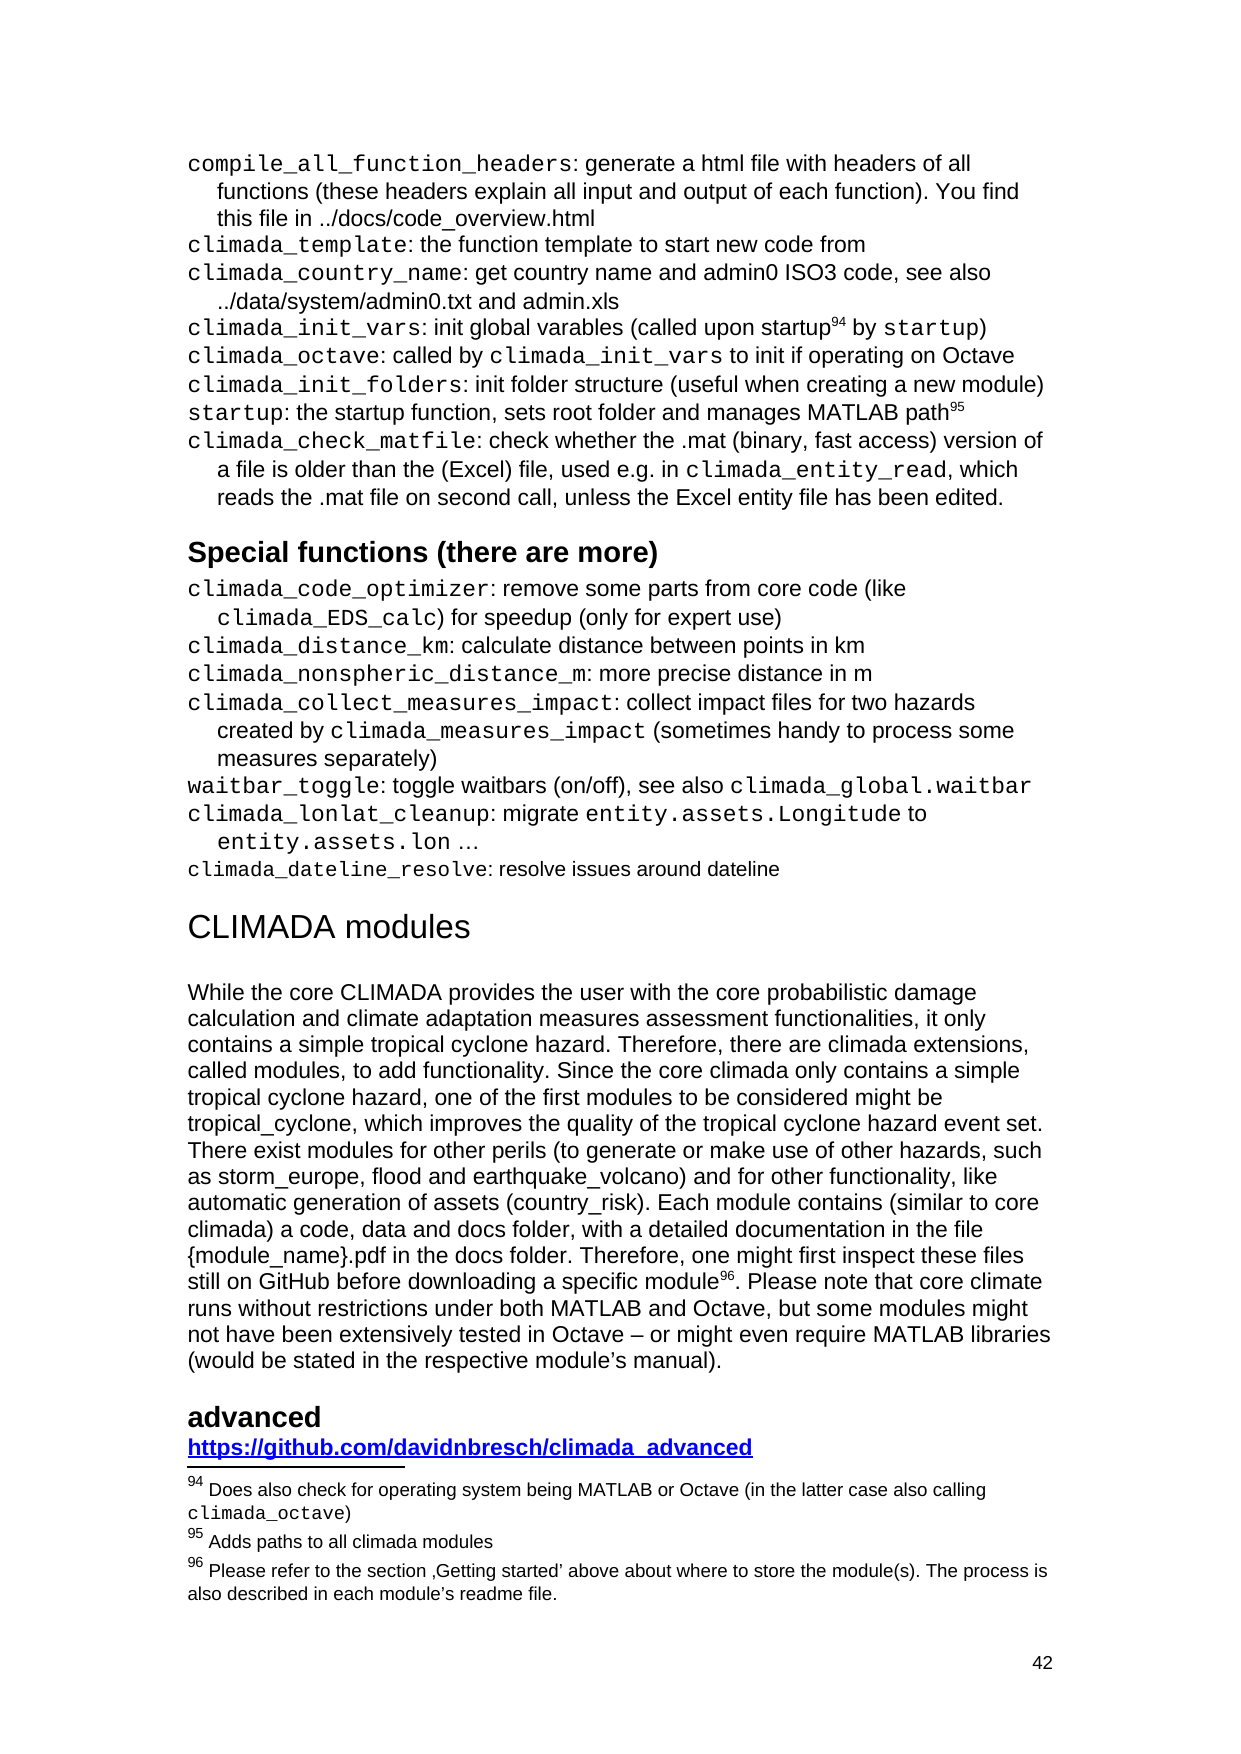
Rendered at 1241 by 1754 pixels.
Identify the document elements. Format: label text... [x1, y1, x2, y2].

text climada_code_optimizer: remove some parts from core code (like climada_EDS_calc) for speedup (only for expert use) [187, 575, 1053, 632]
list advanced [187, 1400, 1053, 1434]
text While the core CLIMADA provides the user with the core probabilistic damage calculation and climate adaptation measures assessment functionalities, it only contains a simple tropical cyclone hazard. Therefore, there are climada extensions, called modules, to add functionality. Since the core climada only contains a simple tropical cyclone hazard, one of the first modules to be considered might be tropical_cyclone, which improves the quality of the tropical cyclone hazard event set. There exist modules for other perils (to generate or make use of other hazards, such as storm_europe, flood and earthquake_volcano) and for other functionality, like automatic generation of assets (country_risk). Each module contains (similar to core climada) a code, data and docs folder, with a detailed documentation in the file {module_name}.pdf in the docs folder. Therefore, one might first inspect these files still on GitHub before downloading a specific module. Please note that core climate runs without restrictions under both MATLAB and Octave, but some modules might not have been extensively tested in Octave – or might even require MATLAB libraries (would be stated in the respective module’s manual). [187, 978, 1053, 1374]
text climada_lonlat_cleanup: migrate entity.assets.Longitude to entity.assets.lon … [187, 800, 1053, 857]
subtitle CLIMADA modules [187, 907, 1053, 946]
text climada_init_vars: init global varables (called upon startup by startup) [187, 314, 1053, 342]
text climada_distance_km: calculate distance between points in km [187, 632, 1053, 660]
subtitle Special functions (there are more) [187, 535, 1053, 569]
list https://github.com/davidnbresch/climada_advanced [187, 1434, 1053, 1460]
text climada_init_folders: init folder structure (useful when creating a new module) [187, 371, 1053, 399]
text climada_collect_measures_impact: collect impact files for two hazards created by climada_measures_impact (sometimes handy to process some measures separately) [187, 688, 1053, 772]
text waitbar_toggle: toggle waitbars (on/off), see also climada_global.waitbar [187, 772, 1053, 800]
text startup: the startup function, sets root folder and manages MATLAB path [187, 399, 1053, 427]
text climada_dateline_resolve: resolve issues around dateline [187, 857, 1053, 882]
text climada_octave: called by climada_init_vars to init if operating on Octave [187, 342, 1053, 371]
text climada_country_name: get country name and admin0 ISO3 code, see also ../data/system/admin0.txt and admin.xls [187, 259, 1053, 314]
text climada_nonspheric_distance_m: more precise distance in m [187, 660, 1053, 688]
text climada_template: the function template to start new code from [187, 231, 1053, 259]
text compile_all_function_headers: generate a html file with headers of all functions (these headers explain all input and output of each function). You find this file in ../docs/code_overview.html [187, 150, 1053, 231]
text climada_check_matfile: check whether the .mat (binary, fast access) version of a file is older than the (Excel) file, used e.g. in climada_entity_read, which reads the .mat file on second call, unless the Excel entity file has been edited. [187, 427, 1053, 510]
